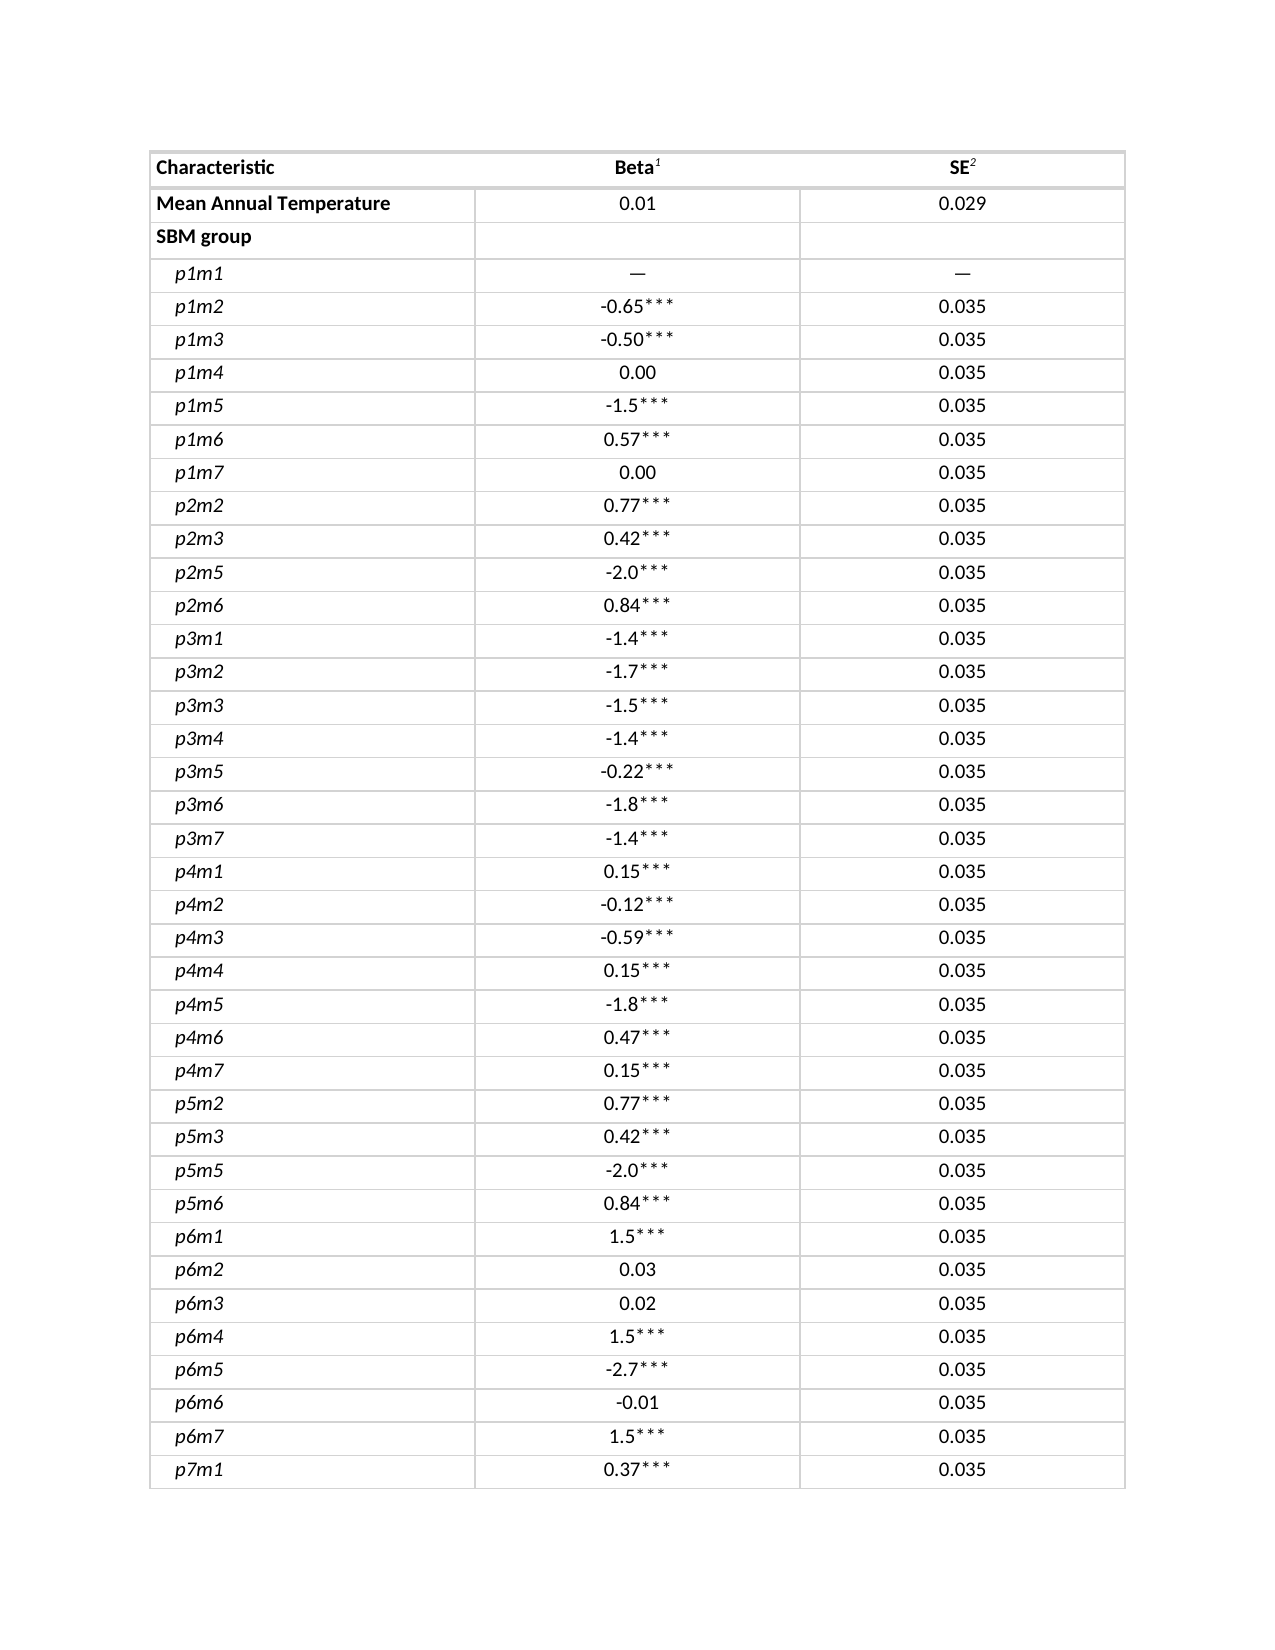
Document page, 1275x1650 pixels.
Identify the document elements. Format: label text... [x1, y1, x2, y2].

table_cell p5m5 [151, 1157, 474, 1189]
table_cell 1.5*** [476, 1223, 799, 1255]
table_cell 0.035 [801, 1290, 1124, 1322]
table_header Beta1 [475, 154, 800, 186]
table_cell 0.035 [801, 1057, 1124, 1089]
table_cell SBM group [151, 223, 474, 258]
table_cell p6m4 [151, 1323, 474, 1355]
table_cell 0.035 [801, 1190, 1124, 1222]
table_cell 0.77*** [476, 1091, 799, 1122]
table_cell 0.035 [801, 326, 1124, 358]
table_cell 0.15*** [476, 858, 799, 889]
table_cell p3m6 [151, 792, 474, 823]
table_cell -1.8*** [476, 792, 799, 823]
table_cell 0.035 [801, 1223, 1124, 1255]
table_cell p4m2 [151, 891, 474, 923]
table_cell -0.22*** [476, 758, 799, 790]
table_cell p2m3 [151, 526, 474, 557]
table_cell p3m4 [151, 725, 474, 757]
table_cell p1m7 [151, 459, 474, 491]
table_cell p6m2 [151, 1257, 474, 1288]
table_cell 1.5*** [476, 1323, 799, 1355]
table_cell 0.035 [801, 426, 1124, 458]
table_cell p6m1 [151, 1223, 474, 1255]
table_cell -0.12*** [476, 891, 799, 923]
table_header SE2 [800, 154, 1124, 186]
table_cell 0.035 [801, 393, 1124, 424]
table_cell 0.00 [476, 360, 799, 391]
table_cell p1m4 [151, 360, 474, 391]
table_cell 0.035 [801, 625, 1124, 657]
table_cell -0.59*** [476, 925, 799, 956]
table_cell — [476, 260, 799, 291]
table_cell 0.57*** [476, 426, 799, 458]
table_cell p4m7 [151, 1057, 474, 1089]
table_cell 0.77*** [476, 492, 799, 524]
table_cell 0.47*** [476, 1024, 799, 1056]
table_cell 0.035 [801, 958, 1124, 989]
table_cell 0.84*** [476, 1190, 799, 1222]
table_cell 0.035 [801, 1456, 1124, 1488]
table_cell 0.035 [801, 758, 1124, 790]
table_cell -1.4*** [476, 825, 799, 856]
table_cell -1.7*** [476, 659, 799, 690]
table_cell 0.029 [801, 190, 1124, 222]
table_header Characteristic [151, 154, 475, 186]
table_cell p4m6 [151, 1024, 474, 1056]
table_cell p6m3 [151, 1290, 474, 1322]
table_cell -1.4*** [476, 725, 799, 757]
table_cell 0.01 [476, 190, 799, 222]
table_cell p4m4 [151, 958, 474, 989]
table_cell p5m2 [151, 1091, 474, 1122]
table_cell Mean Annual Temperature [151, 190, 474, 222]
table_cell -1.8*** [476, 991, 799, 1022]
table_cell 0.035 [801, 559, 1124, 591]
table_cell 0.42*** [476, 526, 799, 557]
table_cell p1m2 [151, 293, 474, 325]
table_cell p4m1 [151, 858, 474, 889]
table_cell 0.035 [801, 725, 1124, 757]
table_cell 0.035 [801, 1257, 1124, 1288]
table_cell 0.035 [801, 925, 1124, 956]
table_cell p5m6 [151, 1190, 474, 1222]
table_cell 0.035 [801, 1024, 1124, 1056]
table_cell p4m5 [151, 991, 474, 1022]
table_cell p7m1 [151, 1456, 474, 1488]
table_cell p3m3 [151, 692, 474, 723]
table_cell p2m6 [151, 592, 474, 624]
table_cell -1.5*** [476, 692, 799, 723]
table_cell 0.035 [801, 1423, 1124, 1454]
table_cell 0.035 [801, 1091, 1124, 1122]
table_cell 0.035 [801, 492, 1124, 524]
table_cell 0.035 [801, 858, 1124, 889]
table_cell 0.035 [801, 991, 1124, 1022]
table_cell p4m3 [151, 925, 474, 956]
table_cell -2.7*** [476, 1356, 799, 1388]
table_cell 0.035 [801, 526, 1124, 557]
table_cell 0.15*** [476, 1057, 799, 1089]
table_cell -2.0*** [476, 1157, 799, 1189]
table_cell 0.035 [801, 692, 1124, 723]
table_cell 0.035 [801, 659, 1124, 690]
table_cell p6m5 [151, 1356, 474, 1388]
table_cell 0.035 [801, 825, 1124, 856]
table_cell p5m3 [151, 1124, 474, 1155]
table_cell p3m2 [151, 659, 474, 690]
table_cell p2m2 [151, 492, 474, 524]
table_cell 0.035 [801, 1356, 1124, 1388]
table_cell 0.035 [801, 792, 1124, 823]
table_cell -0.65*** [476, 293, 799, 325]
table_cell 1.5*** [476, 1423, 799, 1454]
table_cell p6m7 [151, 1423, 474, 1454]
table_cell 0.035 [801, 1157, 1124, 1189]
table_cell 0.035 [801, 459, 1124, 491]
table_cell 0.00 [476, 459, 799, 491]
table_cell -1.4*** [476, 625, 799, 657]
table_cell -2.0*** [476, 559, 799, 591]
table_cell 0.035 [801, 891, 1124, 923]
table_cell 0.84*** [476, 592, 799, 624]
table_cell 0.02 [476, 1290, 799, 1322]
table_cell 0.035 [801, 592, 1124, 624]
table_cell p1m6 [151, 426, 474, 458]
table_cell p6m6 [151, 1390, 474, 1421]
table_cell p1m5 [151, 393, 474, 424]
table_cell p1m1 [151, 260, 474, 291]
table_cell 0.42*** [476, 1124, 799, 1155]
table_cell 0.15*** [476, 958, 799, 989]
table_cell p2m5 [151, 559, 474, 591]
table_cell p3m5 [151, 758, 474, 790]
table_cell 0.03 [476, 1257, 799, 1288]
table_cell p3m1 [151, 625, 474, 657]
table_cell p1m3 [151, 326, 474, 358]
table_cell 0.035 [801, 1390, 1124, 1421]
table_cell 0.035 [801, 1323, 1124, 1355]
table_cell 0.035 [801, 293, 1124, 325]
table_cell 0.035 [801, 360, 1124, 391]
table_cell [476, 223, 799, 258]
table_cell -1.5*** [476, 393, 799, 424]
table_cell 0.37*** [476, 1456, 799, 1488]
table_cell [801, 223, 1124, 258]
table_cell -0.01 [476, 1390, 799, 1421]
table_cell p3m7 [151, 825, 474, 856]
table_cell 0.035 [801, 1124, 1124, 1155]
table_cell — [801, 260, 1124, 291]
table_cell -0.50*** [476, 326, 799, 358]
